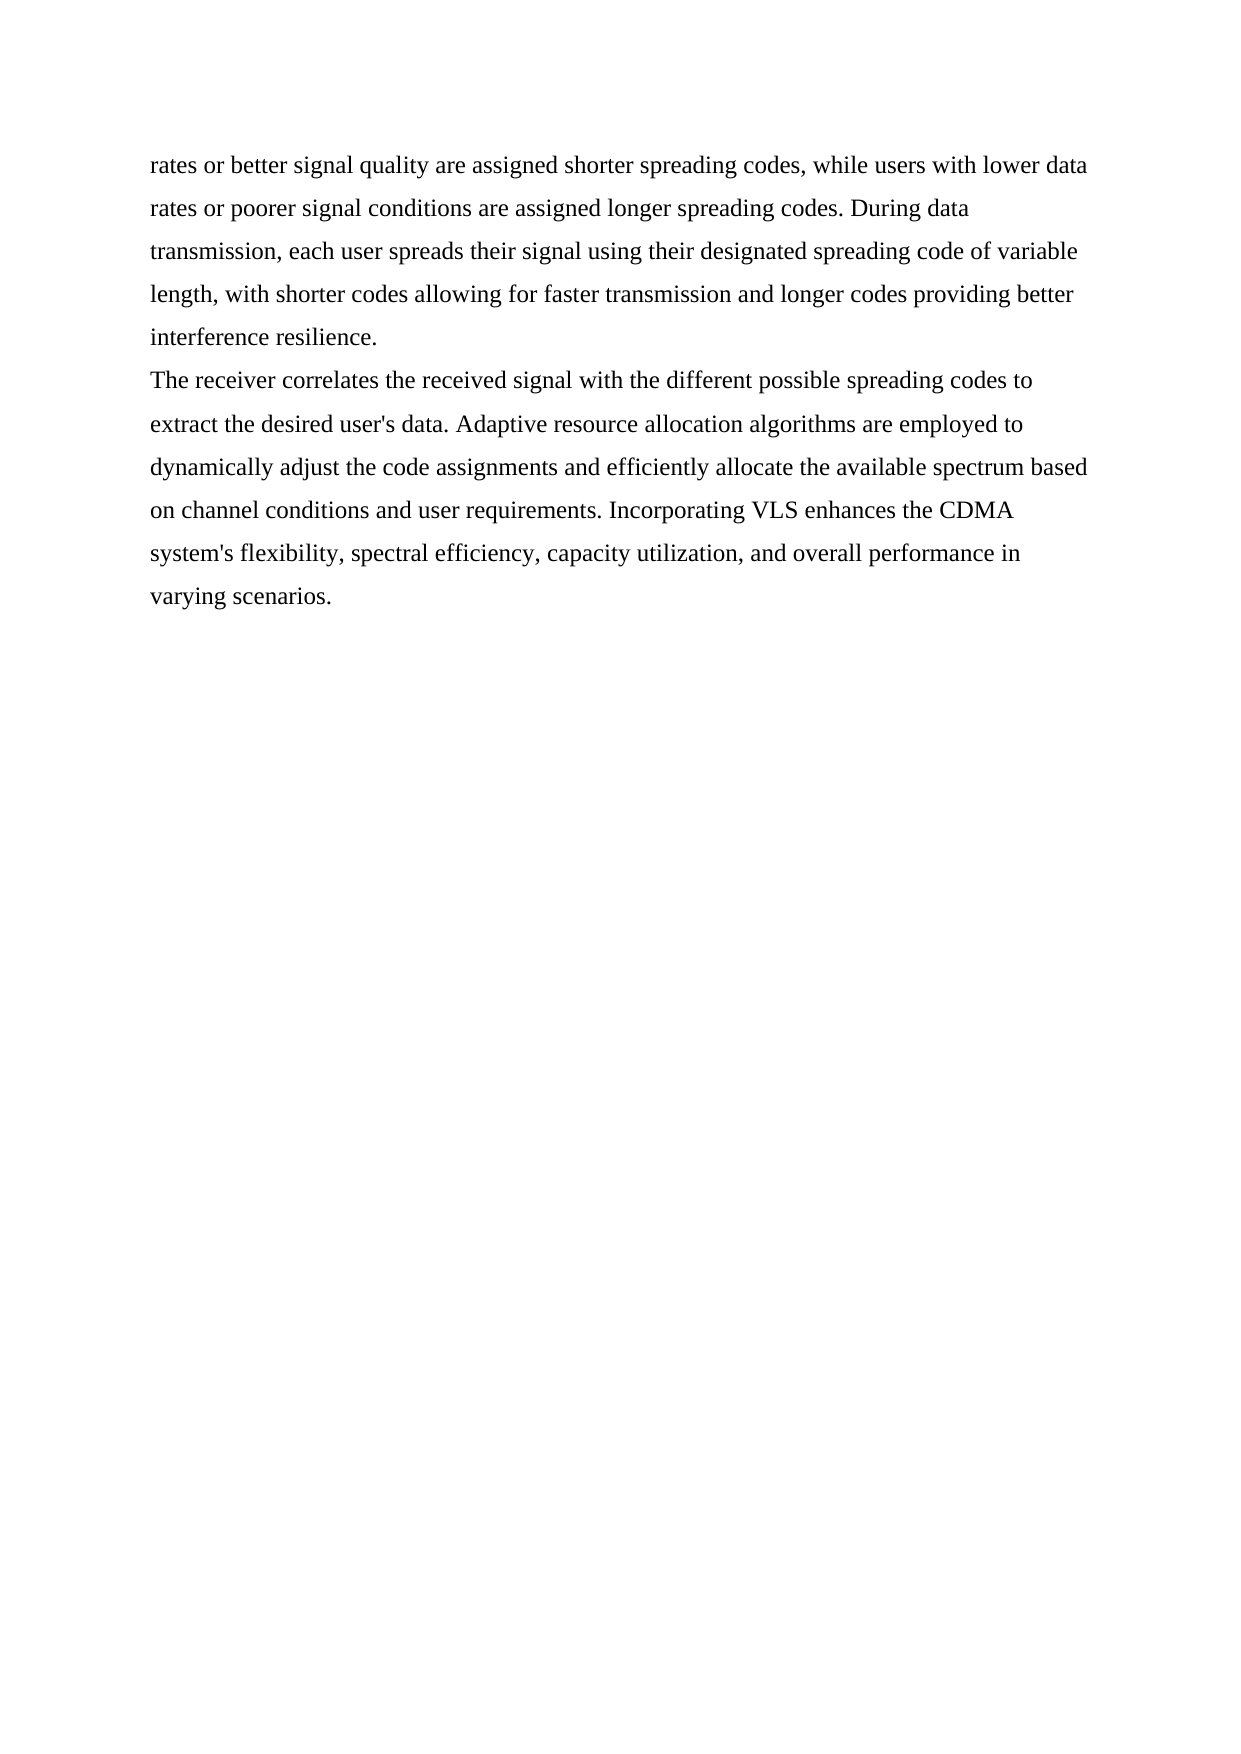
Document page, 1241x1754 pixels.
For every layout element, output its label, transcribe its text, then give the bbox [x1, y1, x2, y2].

text The receiver correlates the received signal with the different possible spreading codes to extract the desired user's data. Adaptive resource allocation algorithms are employed to dynamically adjust the code assignments and efficiently allocate the available spectrum based on channel conditions and user requirements. Incorporating VLS enhances the CDMA system's flexibility, spectral efficiency, capacity utilization, and overall performance in varying scenarios. [150, 366, 1090, 610]
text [150, 150, 1090, 351]
